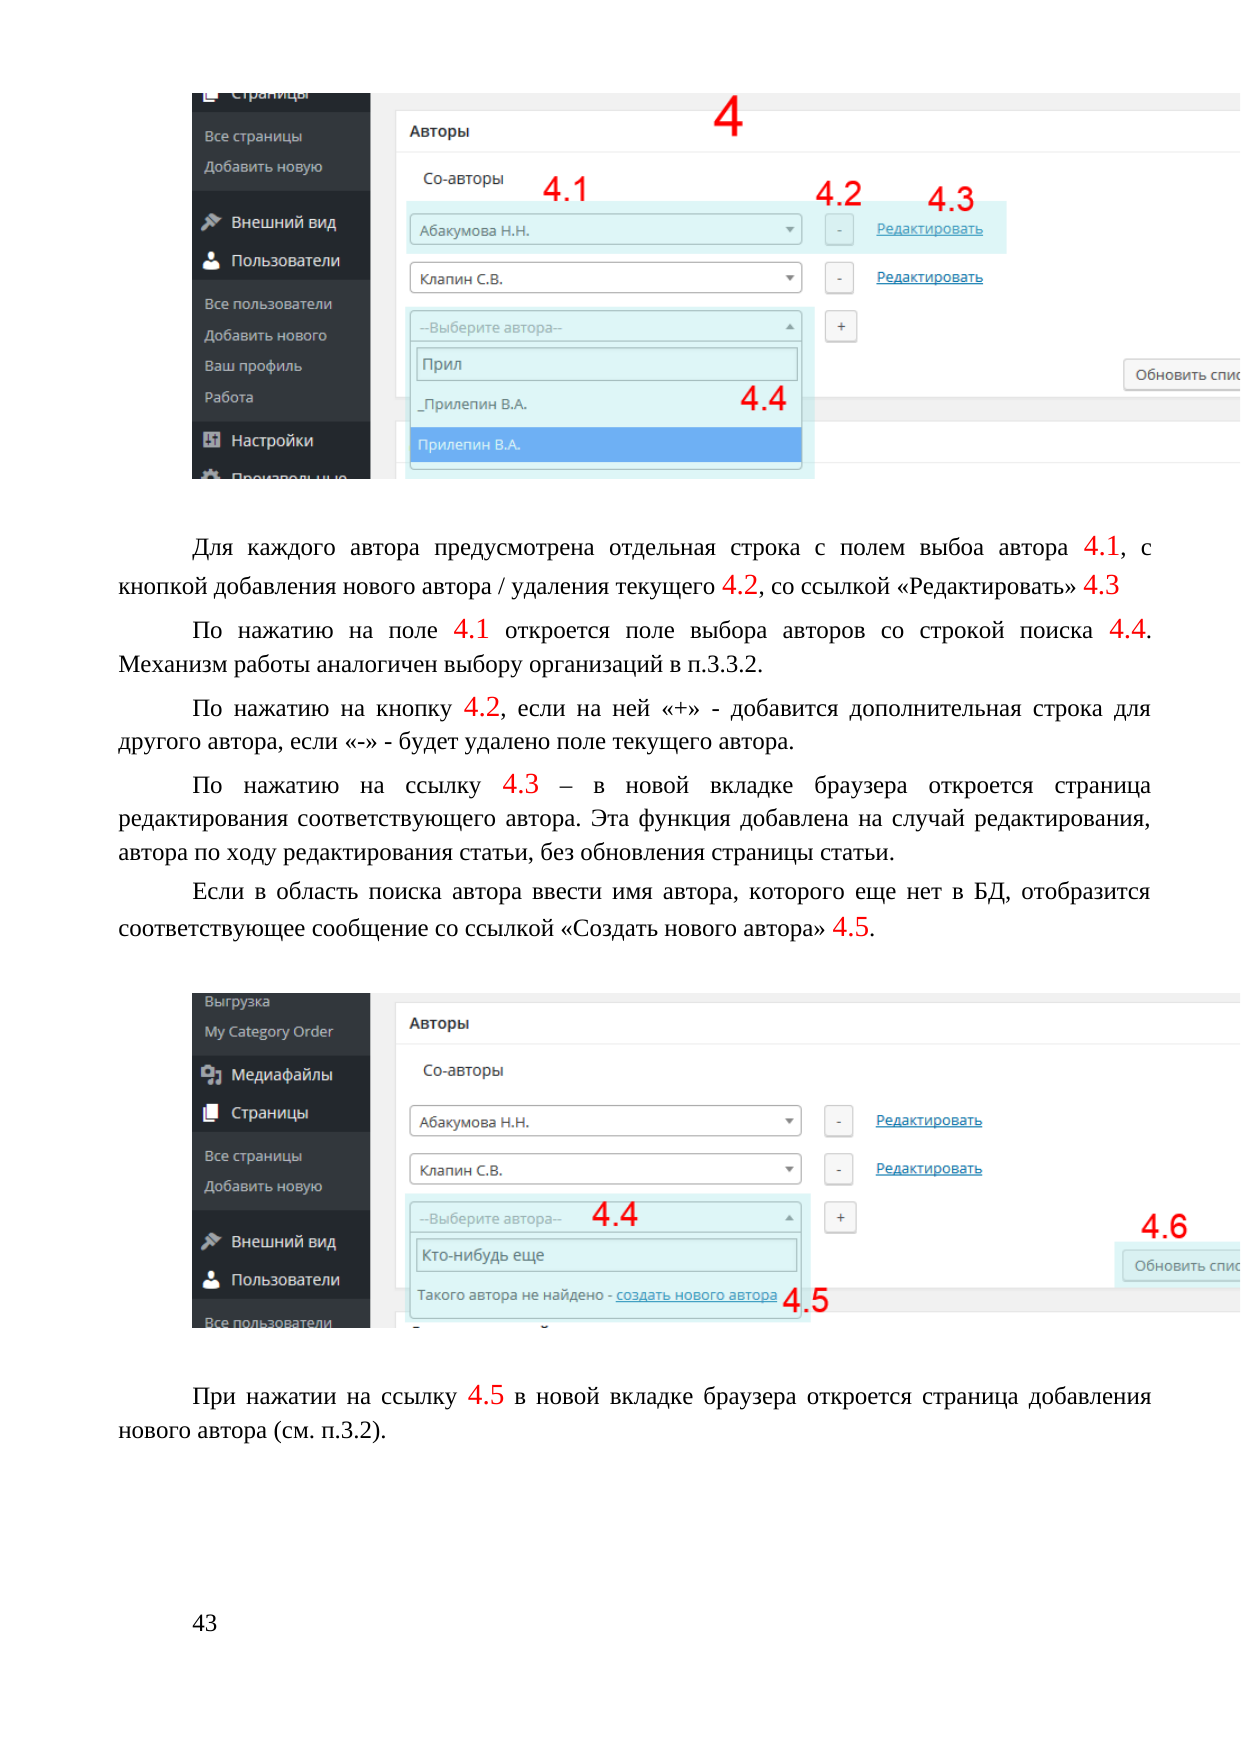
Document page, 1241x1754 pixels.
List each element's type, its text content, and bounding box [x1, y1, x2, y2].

text По нажатию на кнопку 4.2, если на ней «+» - добавится дополнительная строка для другого автора, если «-» - будет удалено поле текущего автора. [118, 689, 1152, 755]
text Для каждого автора предусмотрена отдельная строка с полем выбоа автора 4.1, с кнопкой добавления нового автора / удаления текущего 4.2, со ссылкой «Редактировать» 4.3 [118, 528, 1152, 600]
text Если в область поиска автора ввести имя автора, которого еще нет в БД, отобразится соответствующее сообщение со ссылкой «Создать нового автора» 4.5. [118, 876, 1152, 943]
picture [192, 993, 1241, 1328]
text При нажатии на ссылку 4.5 в новой вкладке браузера откроется страница добавления нового автора (см. п.3.2). [118, 1377, 1152, 1444]
text По нажатию на ссылку 4.3 – в новой вкладке браузера откроется страница редактирования соответствующего автора. Эта функция добавлена на случай редактирования, автора по ходу редактирования статьи, без обновления страницы статьи. [118, 766, 1152, 865]
picture [192, 93, 1241, 479]
text По нажатию на поле 4.1 откроется поле выбора авторов со строкой поиска 4.4. Механизм работы аналогичен выбору организаций в п.3.3.2. [118, 612, 1152, 678]
